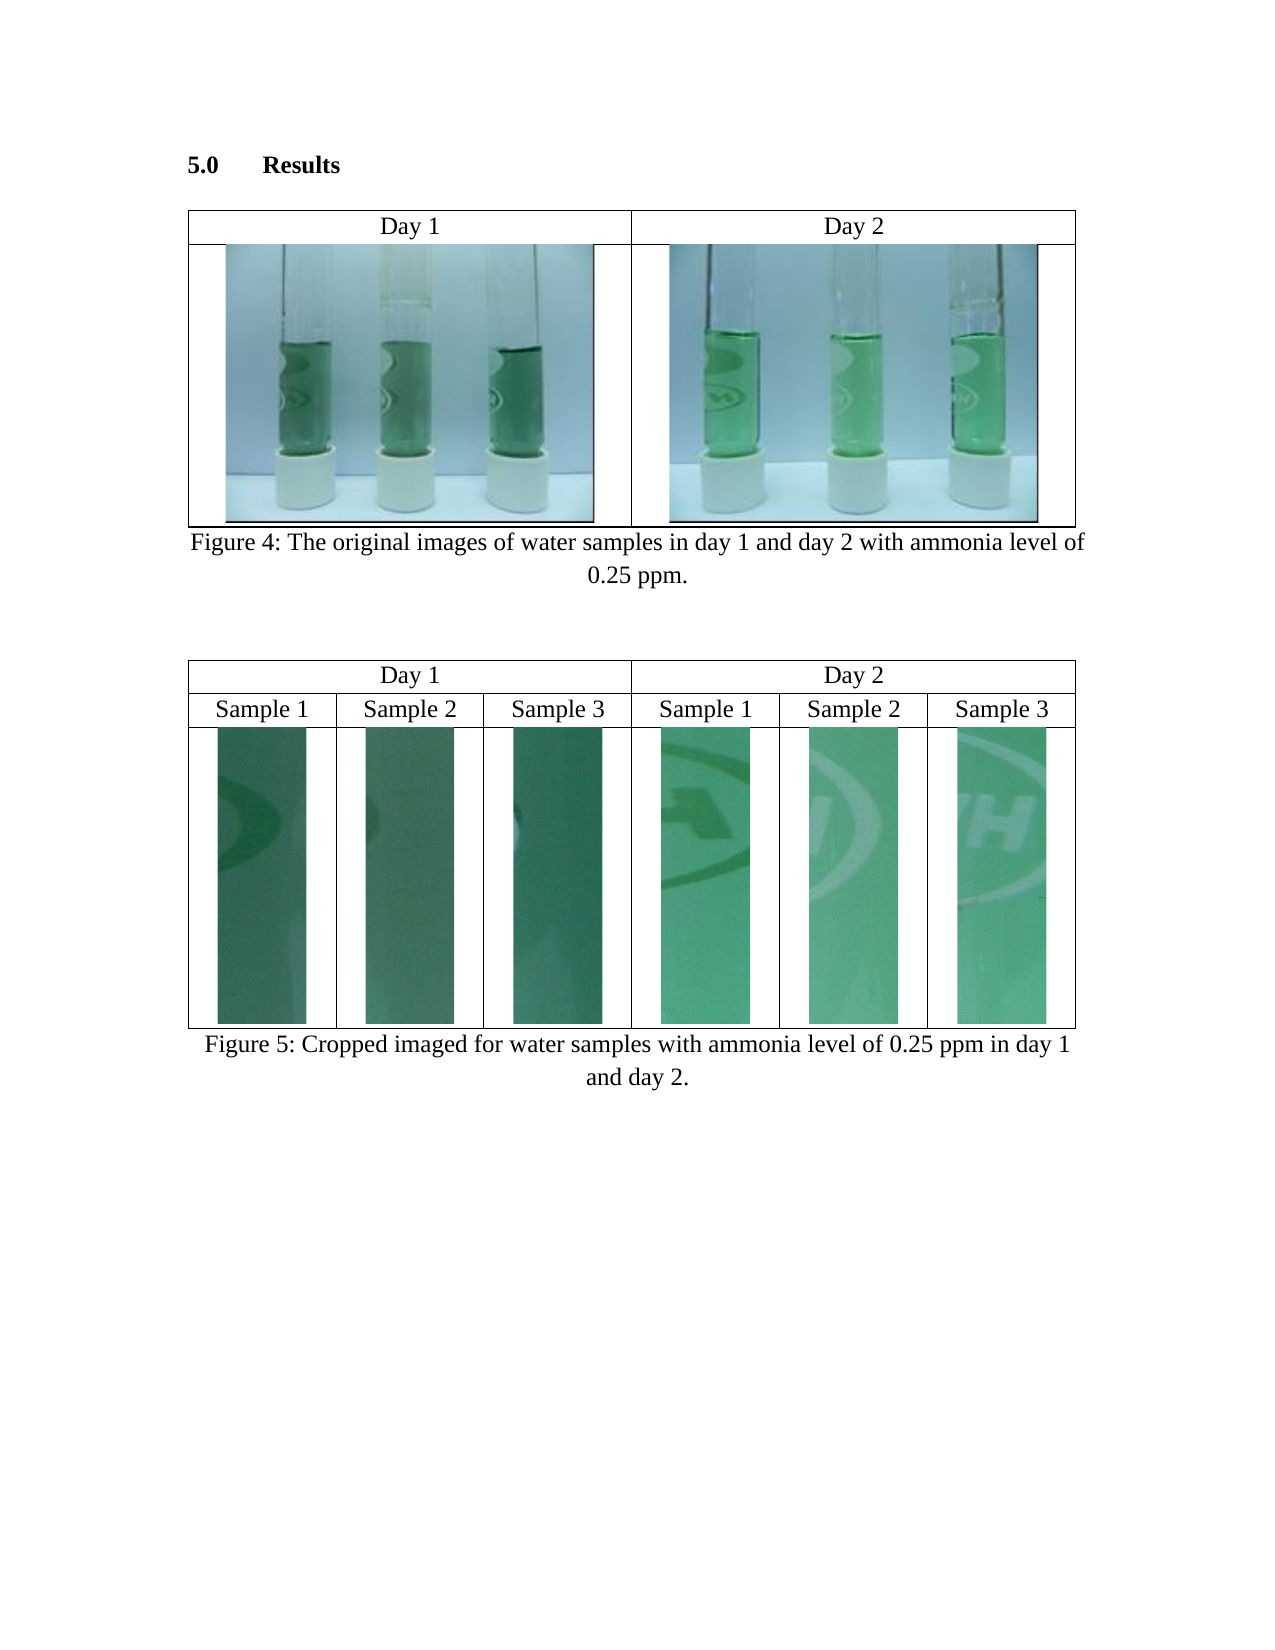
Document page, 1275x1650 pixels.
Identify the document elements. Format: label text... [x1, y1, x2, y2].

table_cell [189, 245, 631, 526]
table_cell [632, 245, 1075, 526]
table_cell Sample 2 [780, 694, 927, 727]
table_cell Sample 3 [928, 694, 1075, 727]
list Results [187, 150, 1087, 179]
table_cell [928, 728, 1075, 1028]
table_cell Sample 2 [337, 694, 483, 727]
picture [669, 244, 1039, 523]
table_header Day 1 [189, 661, 631, 693]
picture [957, 727, 1047, 1024]
text Figure 5: Cropped imaged for water samples with ammonia level of 0.25 ppm in day 1 and day 2. [187, 1029, 1087, 1090]
table_cell Sample 3 [484, 694, 631, 727]
table_cell Sample 1 [189, 694, 336, 727]
table_header Day 2 [632, 211, 1075, 243]
picture [513, 727, 603, 1024]
table_cell [189, 728, 336, 1028]
table_cell Sample 1 [632, 694, 779, 727]
table_cell [337, 728, 483, 1028]
picture [809, 727, 899, 1024]
table_header Day 1 [189, 211, 631, 243]
picture [217, 727, 307, 1024]
table_cell [484, 728, 631, 1028]
text Figure 4: The original images of water samples in day 1 and day 2 with ammonia level of 0.25 ppm. [187, 527, 1087, 589]
table_header Day 2 [632, 661, 1075, 693]
picture [661, 727, 751, 1024]
table_cell [780, 728, 927, 1028]
table_cell [632, 728, 779, 1028]
picture [225, 244, 595, 523]
picture [365, 727, 455, 1024]
